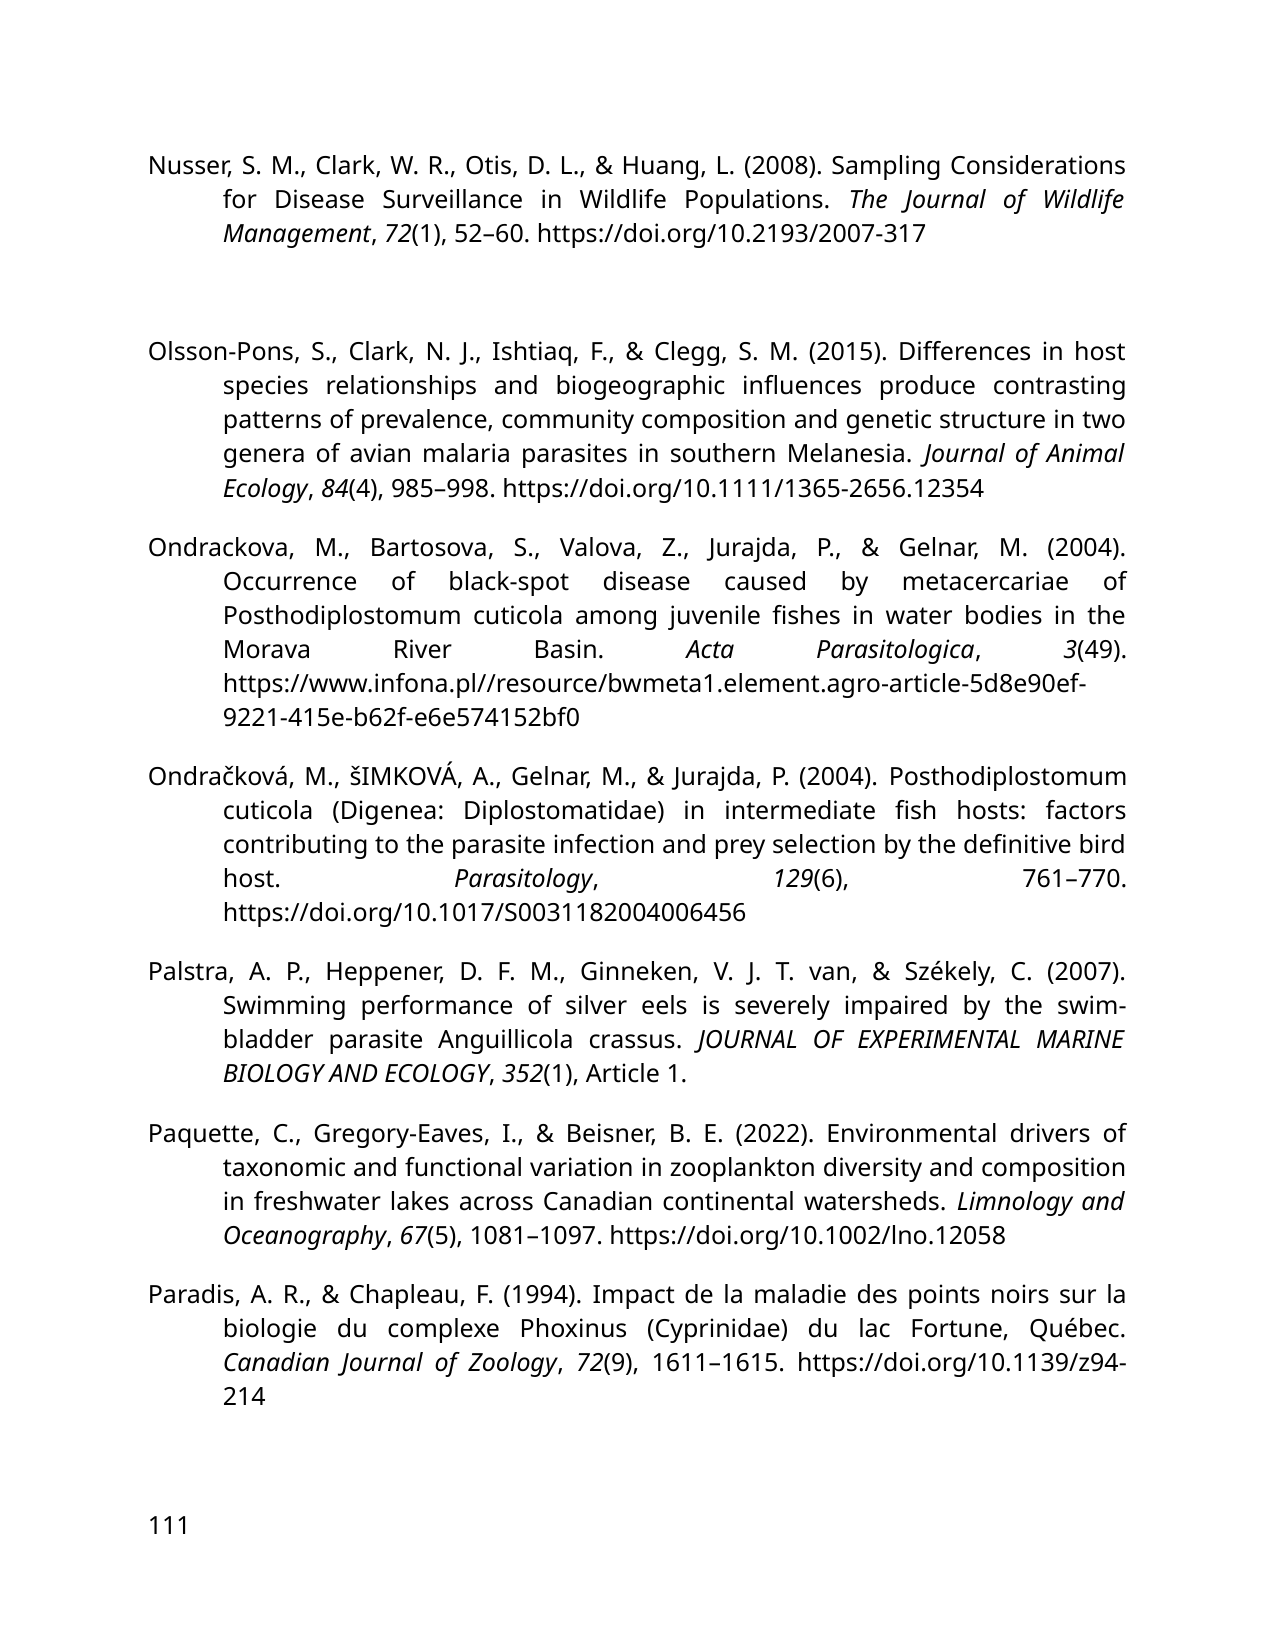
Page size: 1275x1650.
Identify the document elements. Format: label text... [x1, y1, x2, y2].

text Ondračková, M., šIMKOVÁ, A., Gelnar, M., & Jurajda, P. (2004). Posthodiplostomum cuticola (Digenea: Diplostomatidae) in intermediate fish hosts: factors contributing to the parasite infection and prey selection by the definitive bird host. Parasitology, 129(6), 761–770. https://doi.org/10.1017/S0031182004006456 [148, 759, 1127, 929]
text Ondrackova, M., Bartosova, S., Valova, Z., Jurajda, P., & Gelnar, M. (2004). Occurrence of black-spot disease caused by metacercariae of Posthodiplostomum cuticola among juvenile fishes in water bodies in the Morava River Basin. Acta Parasitologica, 3(49). https://www.infona.pl//resource/bwmeta1.element.agro-article-5d8e90ef-9221-415e-b62f-e6e574152bf0 [148, 529, 1127, 734]
text Paquette, C., Gregory-Eaves, I., & Beisner, B. E. (2022). Environmental drivers of taxonomic and functional variation in zooplankton diversity and composition in freshwater lakes across Canadian continental watersheds. Limnology and Oceanography, 67(5), 1081–1097. https://doi.org/10.1002/lno.12058 [148, 1115, 1127, 1251]
text Nusser, S. M., Clark, W. R., Otis, D. L., & Huang, L. (2008). Sampling Considerations for Disease Surveillance in Wildlife Populations. The Journal of Wildlife Management, 72(1), 52–60. https://doi.org/10.2193/2007-317 [148, 148, 1127, 250]
text Paradis, A. R., & Chapleau, F. (1994). Impact de la maladie des points noirs sur la biologie du complexe Phoxinus (Cyprinidae) du lac Fortune, Québec. Canadian Journal of Zoology, 72(9), 1611–1615. https://doi.org/10.1139/z94-214 [148, 1276, 1127, 1413]
text Palstra, A. P., Heppener, D. F. M., Ginneken, V. J. T. van, & Székely, C. (2007). Swimming performance of silver eels is severely impaired by the swim-bladder parasite Anguillicola crassus. JOURNAL OF EXPERIMENTAL MARINE BIOLOGY AND ECOLOGY, 352(1), Article 1. [148, 954, 1127, 1090]
text Olsson-Pons, S., Clark, N. J., Ishtiaq, F., & Clegg, S. M. (2015). Differences in host species relationships and biogeographic influences produce contrasting patterns of prevalence, community composition and genetic structure in two genera of avian malaria parasites in southern Melanesia. Journal of Animal Ecology, 84(4), 985–998. https://doi.org/10.1111/1365-2656.12354 [148, 334, 1127, 504]
